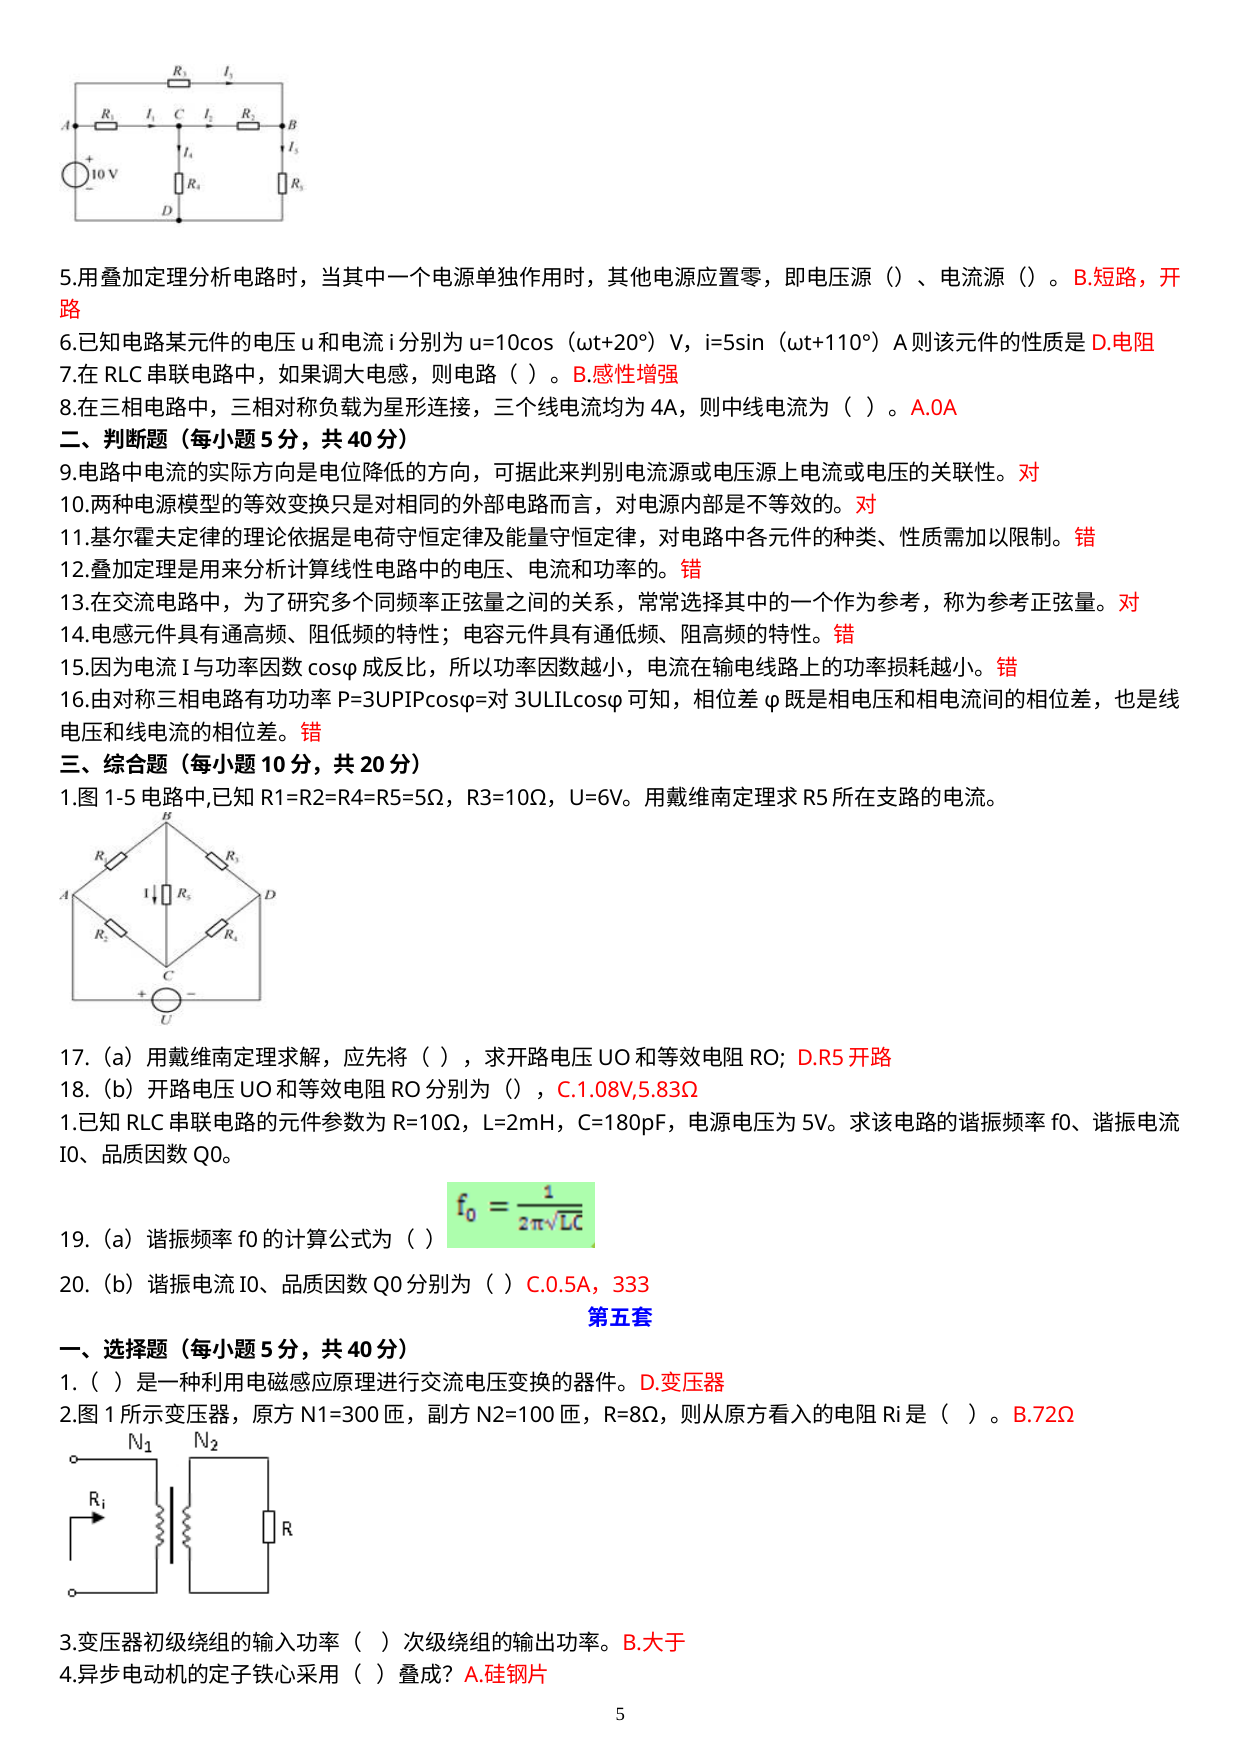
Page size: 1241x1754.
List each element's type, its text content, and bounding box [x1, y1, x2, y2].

text 二、判断题（每小题5分，共40分） [59, 422, 1181, 454]
text 16.由对称三相电路有功功率P=3UPIPcosφ=对3ULILcosφ可知，相位差φ既是相电压和相电流间的相位差，也是线电压和线电流的相位差。错 [59, 682, 1181, 747]
text 一、选择题（每小题5分，共40分） [59, 1332, 1181, 1364]
text 13.在交流电路中，为了研究多个同频率正弦量之间的关系，常常选择其中的一个作为参考，称为参考正弦量。对 [59, 584, 1181, 617]
text 20.（b）谐振电流I0、品质因数Q0分别为（ ）C.0.5A，333 [59, 1267, 1181, 1299]
text 8.在三相电路中，三相对称负载为星形连接，三个线电流均为4A，则中线电流为（ ）。A.0A [59, 389, 1181, 422]
text 1.已知RLC串联电路的元件参数为R=10Ω，L=2mH，C=180pF，电源电压为5V。求该电路的谐振频率f0、谐振电流I0、品质因数Q0。 [59, 1104, 1181, 1169]
text 三、综合题（每小题10分，共20分） [59, 747, 1181, 779]
text 18.（b）开路电压UO和等效电阻RO分别为（），C.1.08V,5.83Ω [59, 1072, 1181, 1104]
picture [447, 1182, 595, 1248]
picture [59, 812, 277, 1026]
text 4.异步电动机的定子铁心采用（ ）叠成？A.硅钢片 [59, 1657, 1181, 1689]
text 7.在RLC串联电路中，如果调大电感，则电路（ ）。B.感性增强 [59, 357, 1181, 389]
text 5.用叠加定理分析电路时，当其中一个电源单独作用时，其他电源应置零，即电压源（）、电流源（）。B.短路，开路 [59, 259, 1181, 324]
text 19.（a）谐振频率f0的计算公式为（ ） [59, 1169, 1181, 1267]
text 14.电感元件具有通高频、阻低频的特性；电容元件具有通低频、阻高频的特性。错 [59, 617, 1181, 649]
picture [59, 64, 307, 228]
text 12.叠加定理是用来分析计算线性电路中的电压、电流和功率的。错 [59, 552, 1181, 584]
text 15.因为电流I与功率因数cosφ成反比，所以功率因数越小，电流在输电线路上的功率损耗越小。错 [59, 649, 1181, 682]
text 1.（ ）是一种利用电磁感应原理进行交流电压变换的器件。D.变压器 [59, 1364, 1181, 1397]
text 9.电路中电流的实际方向是电位降低的方向，可据此来判别电流源或电压源上电流或电压的关联性。对 [59, 454, 1181, 487]
text 3.变压器初级绕组的输入功率（ ）次级绕组的输出功率。B.大于 [59, 1624, 1181, 1657]
picture [59, 1429, 299, 1605]
text 2.图1所示变压器，原方N1=300匝，副方N2=100匝，R=8Ω，则从原方看入的电阻Ri是（ ）。B.72Ω [59, 1397, 1181, 1429]
text 第五套 [59, 1299, 1181, 1332]
text 6.已知电路某元件的电压u和电流i分别为u=10cos（ωt+20°）V，i=5sin（ωt+110°）A则该元件的性质是D.电阻 [59, 324, 1181, 357]
text 1.图1-5电路中,已知R1=R2=R4=R5=5Ω，R3=10Ω，U=6V。用戴维南定理求R5所在支路的电流。 [59, 779, 1181, 812]
text 17.（a）用戴维南定理求解，应先将（ ），求开路电压UO和等效电阻RO; D.R5开路 [59, 1039, 1181, 1072]
text 10.两种电源模型的等效变换只是对相同的外部电路而言，对电源内部是不等效的。对 [59, 487, 1181, 519]
text 11.基尔霍夫定律的理论依据是电荷守恒定律及能量守恒定律，对电路中各元件的种类、性质需加以限制。错 [59, 519, 1181, 552]
